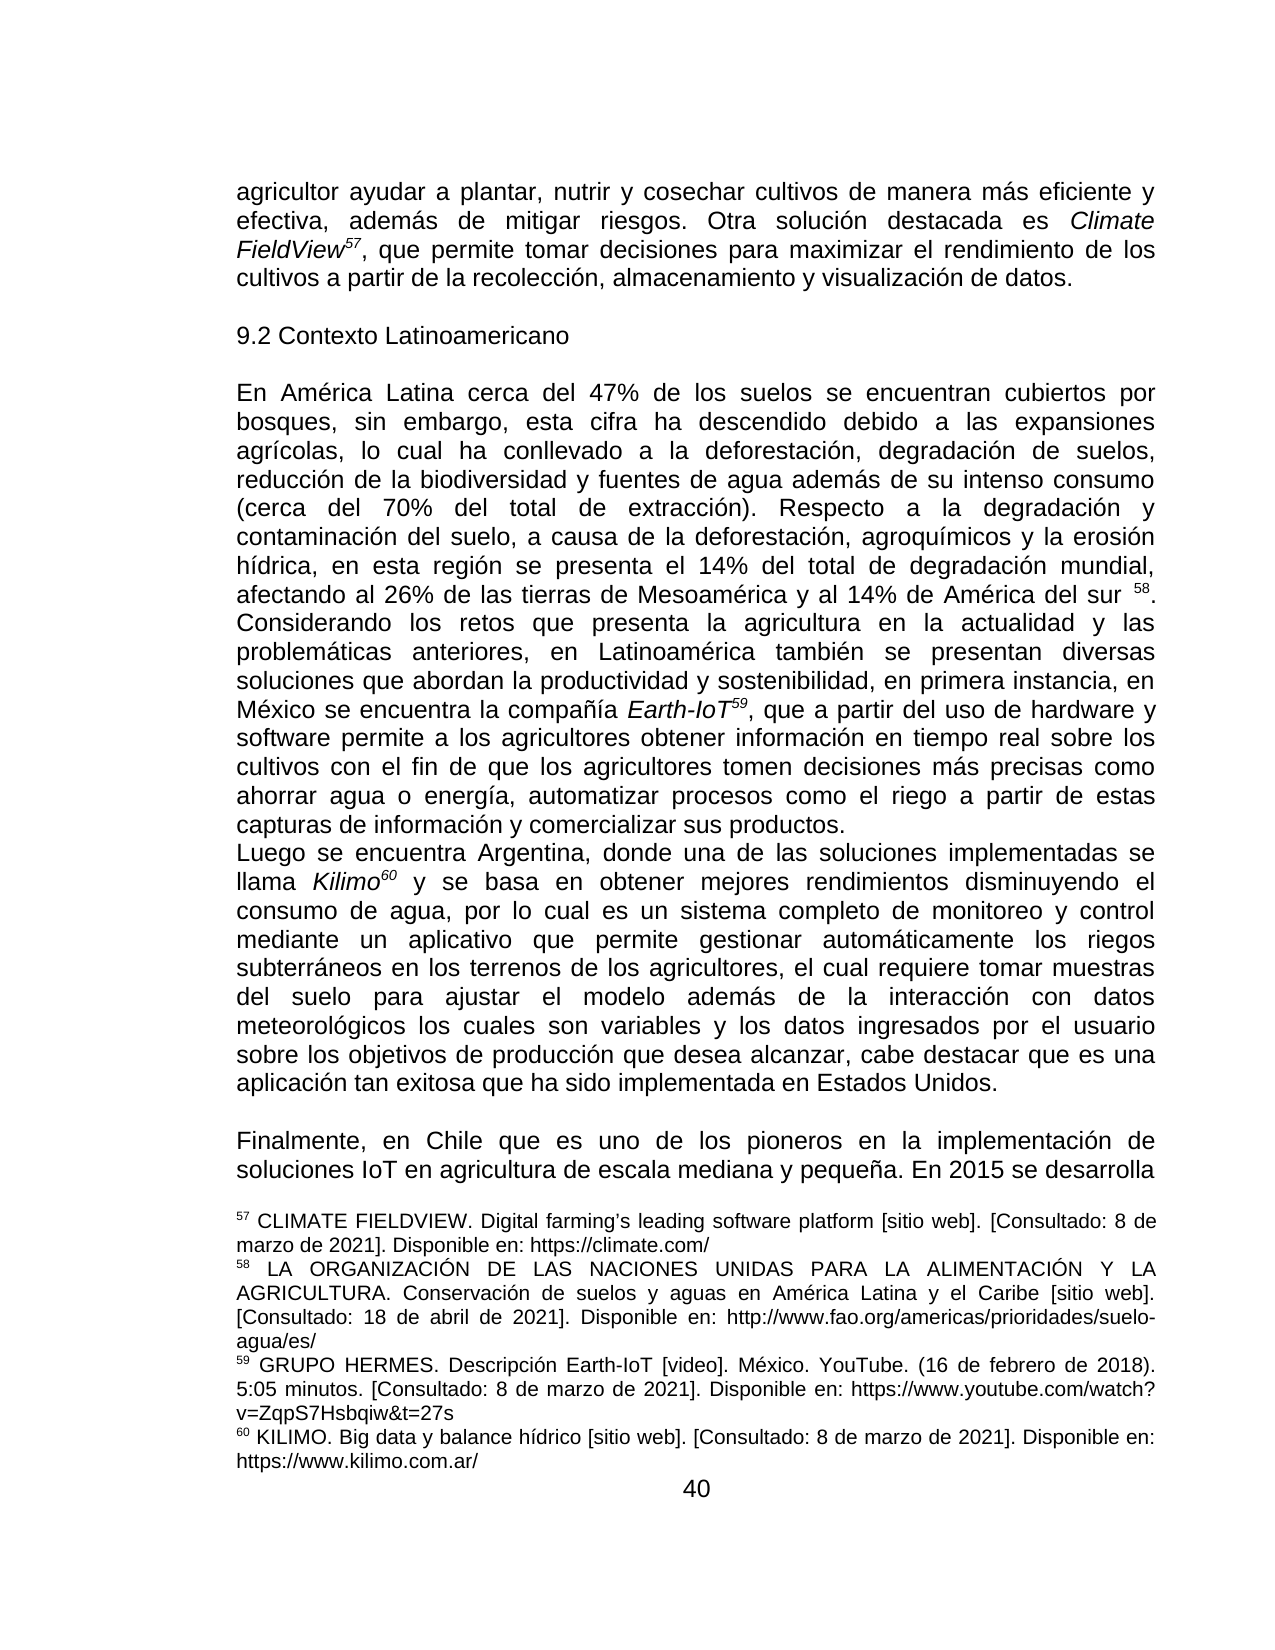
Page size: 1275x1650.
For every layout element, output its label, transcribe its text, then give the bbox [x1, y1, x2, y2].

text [236, 1126, 1157, 1183]
subtitle 9.2 Contexto Latinoamericano [236, 321, 1157, 350]
text Luego se encuentra Argentina, donde una de las soluciones implementadas se llama Kilimo y se basa en obtener mejores rendimientos disminuyendo el consumo de agua, por lo cual es un sistema completo de monitoreo y control mediante un aplicativo que permite gestionar automáticamente los riegos subterráneos en los terrenos de los agricultores, el cual requiere tomar muestras del suelo para ajustar el modelo además de la interacción con datos meteorológicos los cuales son variables y los datos ingresados por el usuario sobre los objetivos de producción que desea alcanzar, cabe destacar que es una aplicación tan exitosa que ha sido implementada en Estados Unidos. [236, 838, 1157, 1097]
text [236, 177, 1157, 292]
text En América Latina cerca del 47% de los suelos se encuentran cubiertos por bosques, sin embargo, esta cifra ha descendido debido a las expansiones agrícolas, lo cual ha conllevado a la deforestación, degradación de suelos, reducción de la biodiversidad y fuentes de agua además de su intenso consumo (cerca del 70% del total de extracción). Respecto a la degradación y contaminación del suelo, a causa de la deforestación, agroquímicos y la erosión hídrica, en esta región se presenta el 14% del total de degradación mundial, afectando al 26% de las tierras de Mesoamérica y al 14% de América del sur . Considerando los retos que presenta la agricultura en la actualidad y las problemáticas anteriores, en Latinoamérica también se presentan diversas soluciones que abordan la productividad y sostenibilidad, en primera instancia, en México se encuentra la compañía Earth-IoT, que a partir del uso de hardware y software permite a los agricultores obtener información en tiempo real sobre los cultivos con el fin de que los agricultores tomen decisiones más precisas como ahorrar agua o energía, automatizar procesos como el riego a partir de estas capturas de información y comercializar sus productos. [236, 378, 1157, 838]
